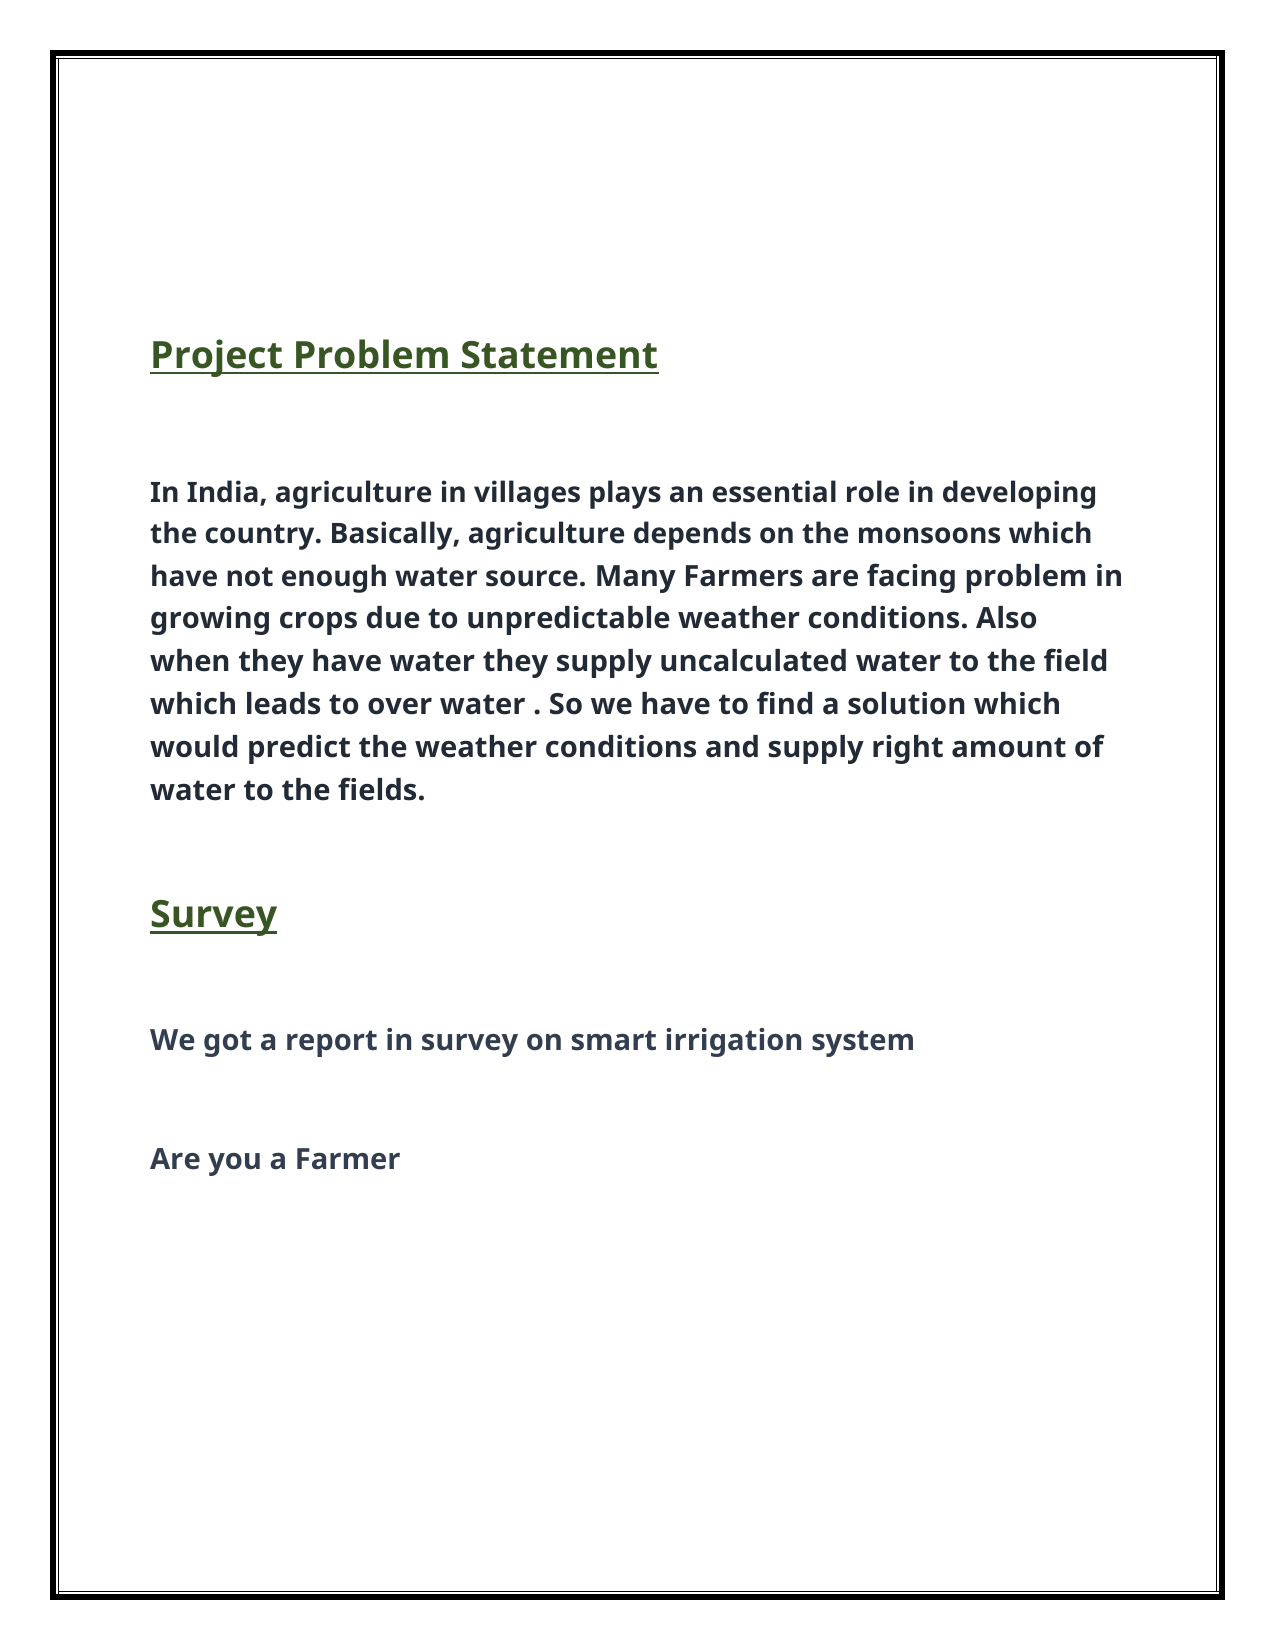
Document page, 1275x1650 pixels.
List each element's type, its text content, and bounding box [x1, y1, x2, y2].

text Are you a Farmer [150, 1138, 1125, 1178]
text Survey [150, 888, 1125, 939]
text We got a report in survey on smart irrigation system [150, 1019, 1125, 1059]
text In India, agriculture in villages plays an essential role in developing the country. Basically, agriculture depends on the monsoons which have not enough water source. Many Farmers are facing problem in growing crops due to unpredictable weather conditions. Also when they have water they supply uncalculated water to the field which leads to over water . So we have to find a solution which would predict the weather conditions and supply right amount of water to the fields. [150, 472, 1125, 808]
text Project Problem Statement [150, 328, 1125, 379]
